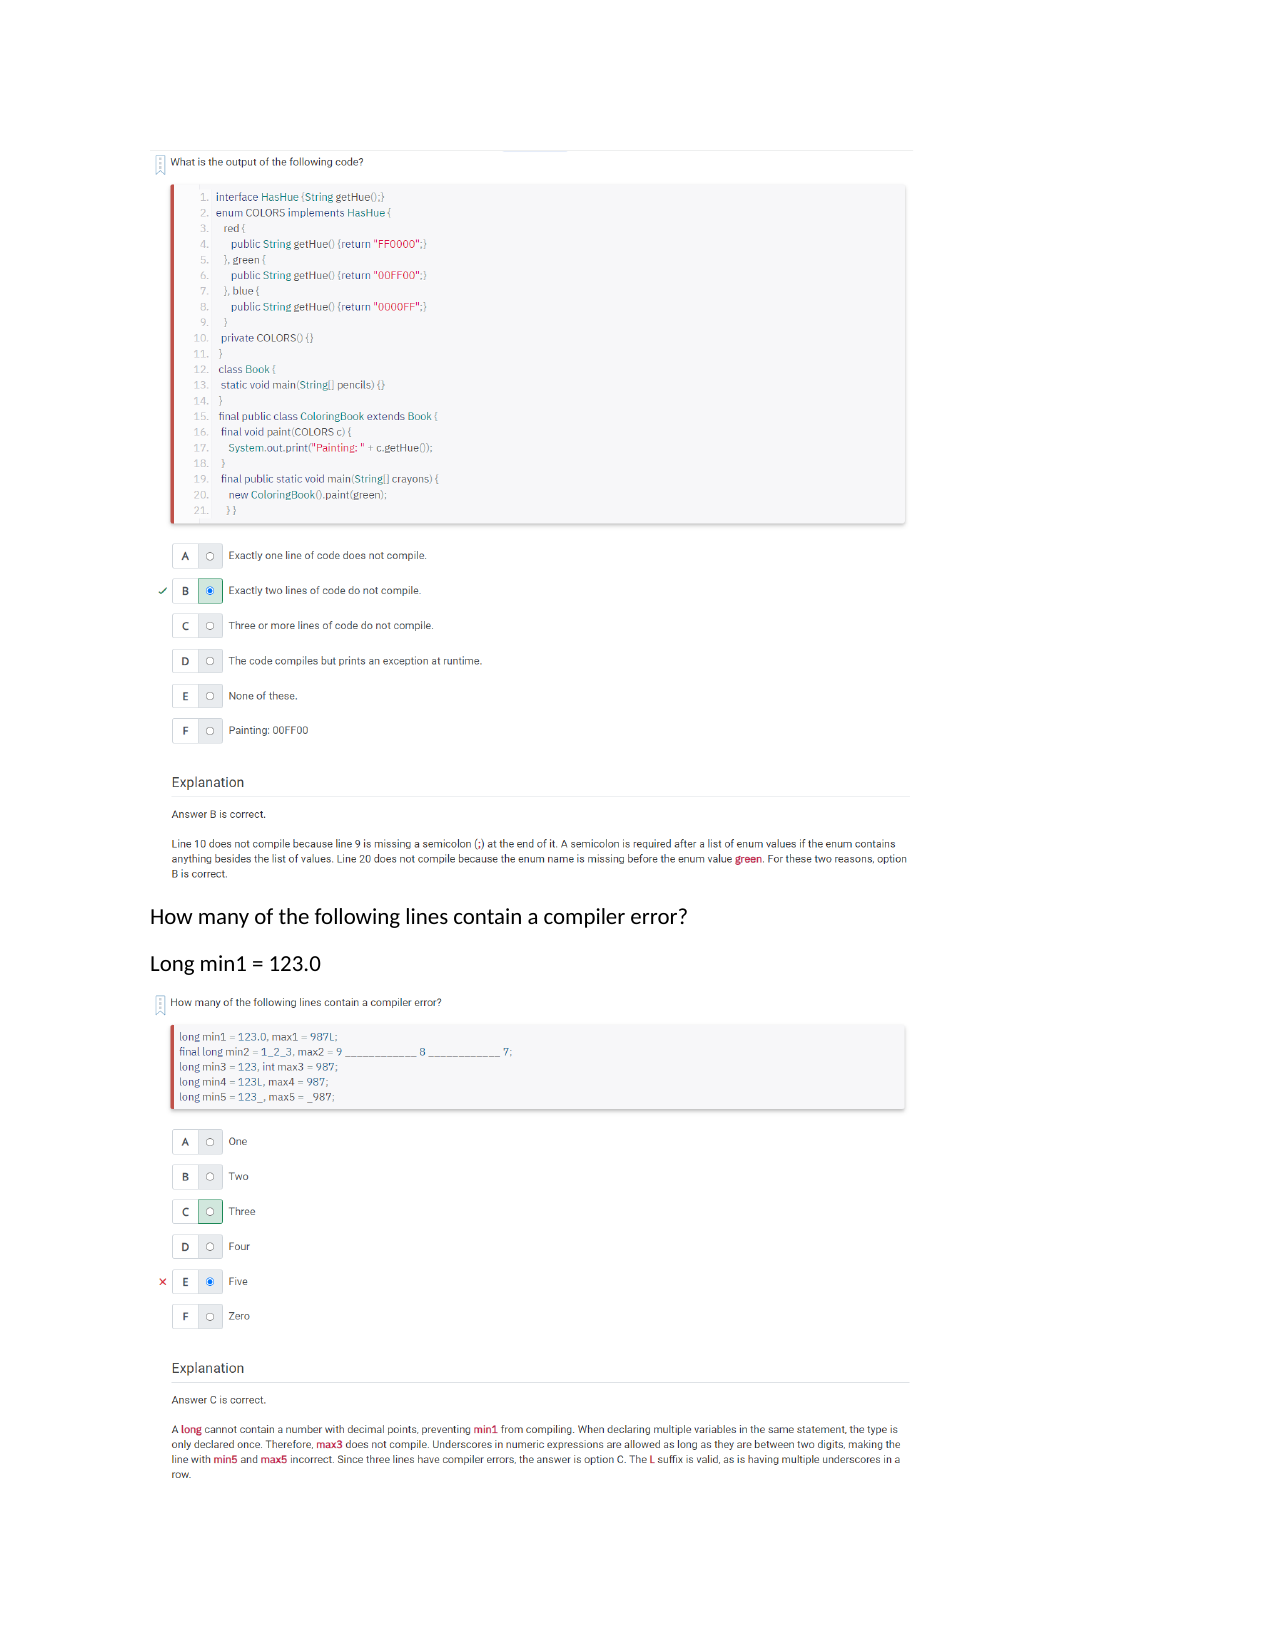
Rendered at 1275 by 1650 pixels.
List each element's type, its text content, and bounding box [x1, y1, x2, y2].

text Long min1 = 123.0 [150, 949, 1125, 977]
picture [150, 150, 914, 884]
picture [150, 995, 915, 1494]
text How many of the following lines contain a compiler error? [150, 902, 1125, 930]
